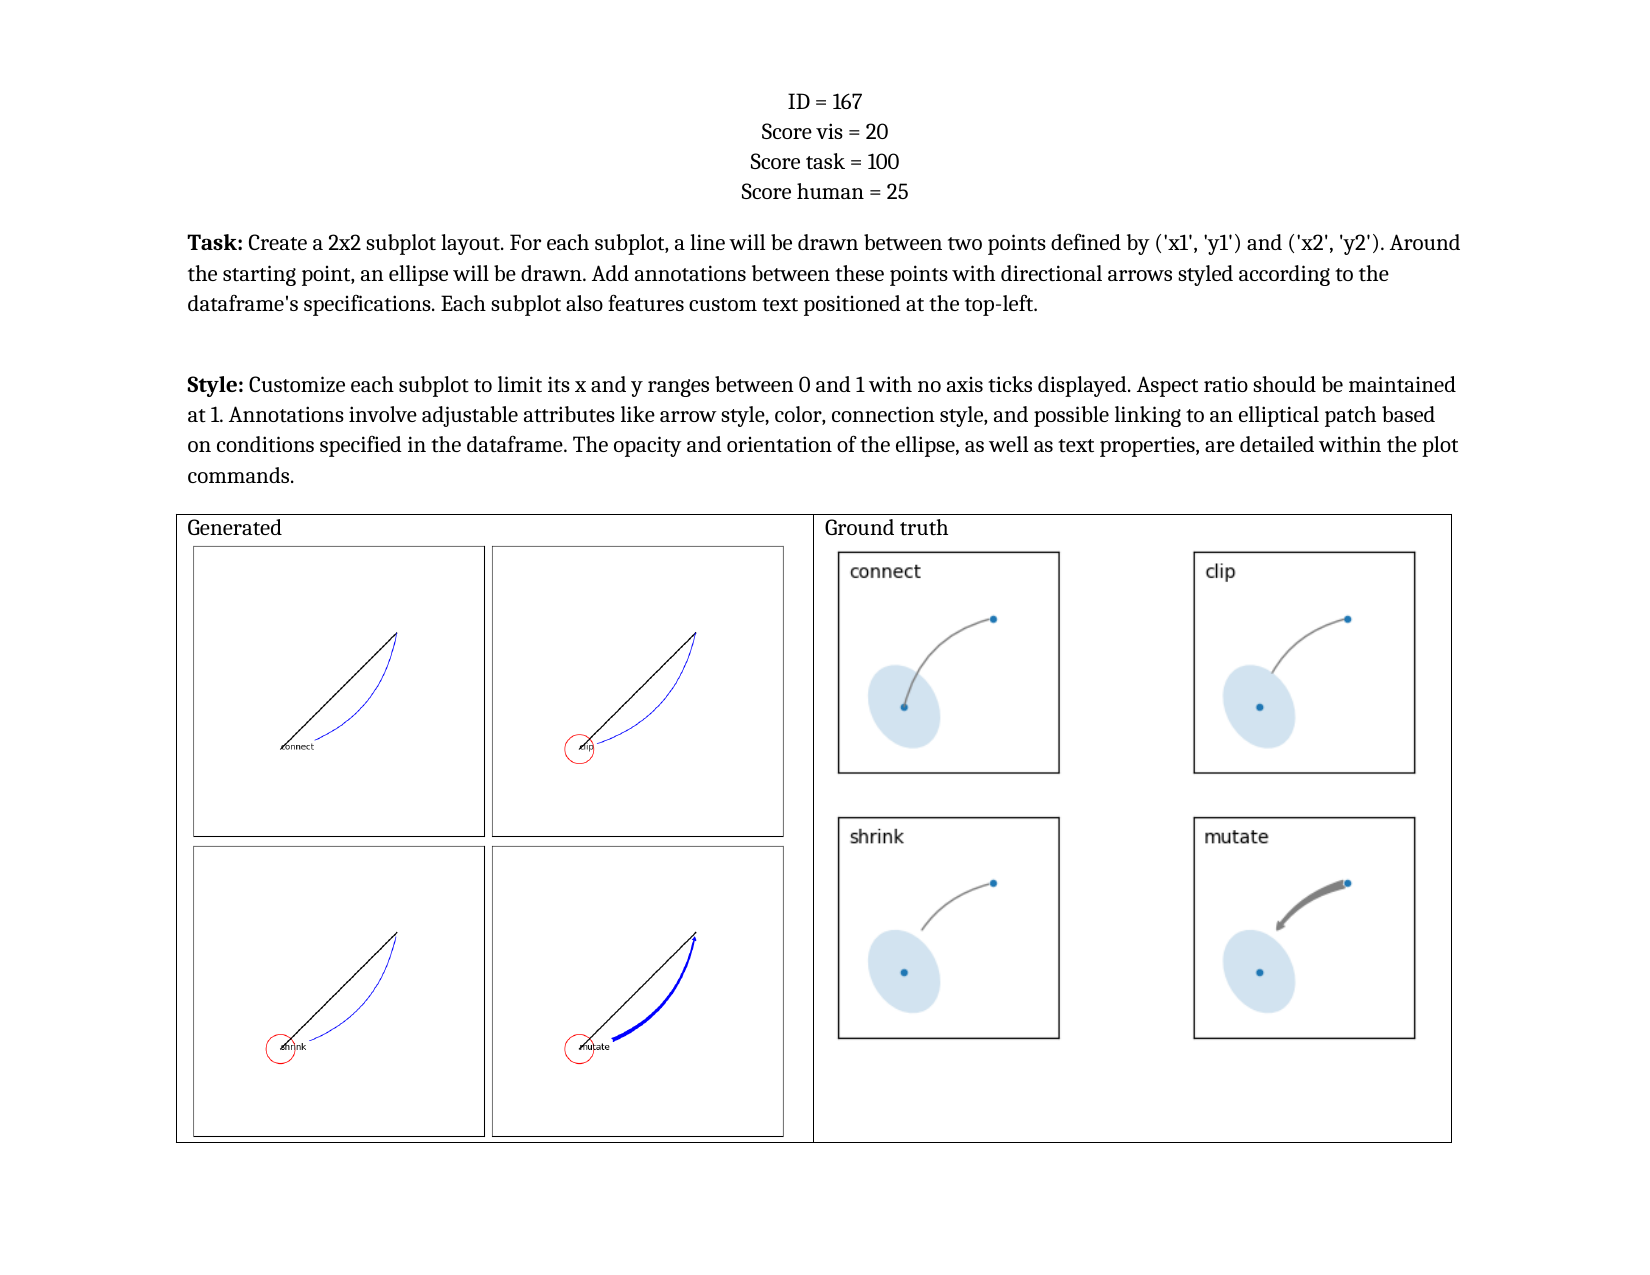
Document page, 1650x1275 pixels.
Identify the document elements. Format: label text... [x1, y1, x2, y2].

table_header Ground truth [814, 515, 1451, 1142]
text Task: Create a 2x2 subplot layout. For each subplot, a line will be drawn between two points defined by ('x1', 'y1') and ('x2', 'y2'). Around the starting point, an ellipse will be drawn. Add annotations between these points with directional arrows styled according to the dataframe's specifications. Each subplot also features custom text positioned at the top-left. [187, 230, 1462, 347]
picture [825, 541, 1425, 1051]
text ID = 167 Score vis = 20 Score task = 100 Score human = 25 [187, 88, 1462, 206]
text Style: Customize each subplot to limit its x and y ranges between 0 and 1 with no axis ticks displayed. Aspect ratio should be maintained at 1. Annotations involve adjustable attributes like arrow style, color, connection style, and possible linking to an elliptical patch based on conditions specified in the dataframe. The opacity and orientation of the ellipse, as well as text properties, are detailed within the plot commands. [187, 372, 1462, 489]
table_header Generated [177, 515, 813, 1142]
picture [187, 541, 788, 1142]
